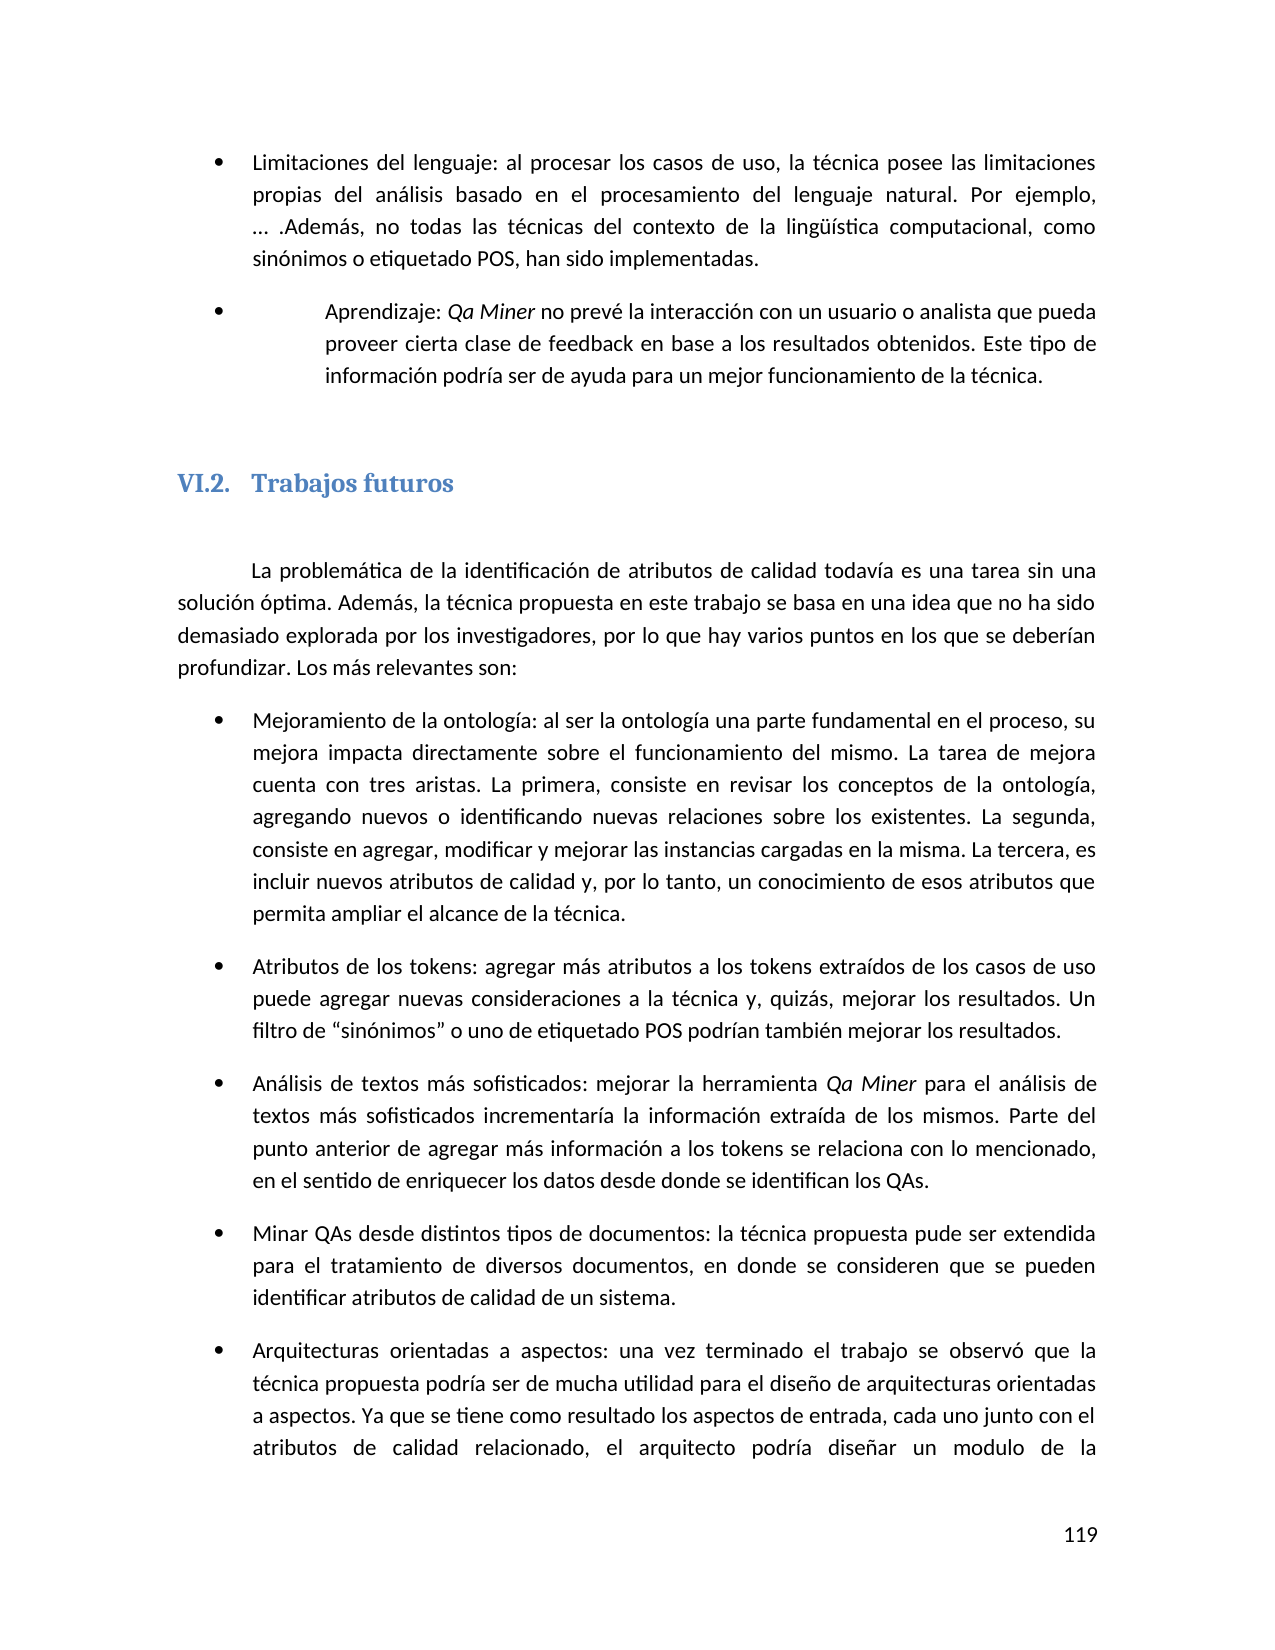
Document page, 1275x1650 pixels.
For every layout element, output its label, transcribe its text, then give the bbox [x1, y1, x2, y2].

list Aprendizaje: Qa Miner no prevé la interacción con un usuario o analista que pueda proveer cierta clase de feedback en base a los resultados obtenidos. Este tipo de información podría ser de ayuda para un mejor funcionamiento de la técnica. [215, 297, 1098, 389]
list Mejoramiento de la ontología: al ser la ontología una parte fundamental en el proceso, su mejora impacta directamente sobre el funcionamiento del mismo. La tarea de mejora cuenta con tres aristas. La primera, consiste en revisar los conceptos de la ontología, agregando nuevos o identificando nuevas relaciones sobre los existentes. La segunda, consiste en agregar, modificar y mejorar las instancias cargadas en la misma. La tercera, es incluir nuevos atributos de calidad y, por lo tanto, un conocimiento de esos atributos que permita ampliar el alcance de la técnica. [215, 706, 1098, 927]
list Minar QAs desde distintos tipos de documentos: la técnica propuesta pude ser extendida para el tratamiento de diversos documentos, en donde se consideren que se pueden identificar atributos de calidad de un sistema. [215, 1219, 1098, 1311]
subtitle Trabajos futuros [177, 468, 1098, 499]
list Atributos de los tokens: agregar más atributos a los tokens extraídos de los casos de uso puede agregar nuevas consideraciones a la técnica y, quizás, mejorar los resultados. Un filtro de “sinónimos” o uno de etiquetado POS podrían también mejorar los resultados. [215, 952, 1098, 1044]
text La problemática de la identificación de atributos de calidad todavía es una tarea sin una solución óptima. Además, la técnica propuesta en este trabajo se basa en una idea que no ha sido demasiado explorada por los investigadores, por lo que hay varios puntos en los que se deberían profundizar. Los más relevantes son: [177, 556, 1098, 681]
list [215, 1336, 1098, 1461]
list Limitaciones del lenguaje: al procesar los casos de uso, la técnica posee las limitaciones propias del análisis basado en el procesamiento del lenguaje natural. Por ejemplo,… .Además, no todas las técnicas del contexto de la lingüística computacional, como sinónimos o etiquetado POS, han sido implementadas. [215, 148, 1098, 272]
list Análisis de textos más sofisticados: mejorar la herramienta Qa Miner para el análisis de textos más sofisticados incrementaría la información extraída de los mismos. Parte del punto anterior de agregar más información a los tokens se relaciona con lo mencionado, en el sentido de enriquecer los datos desde donde se identifican los QAs. [215, 1069, 1098, 1194]
